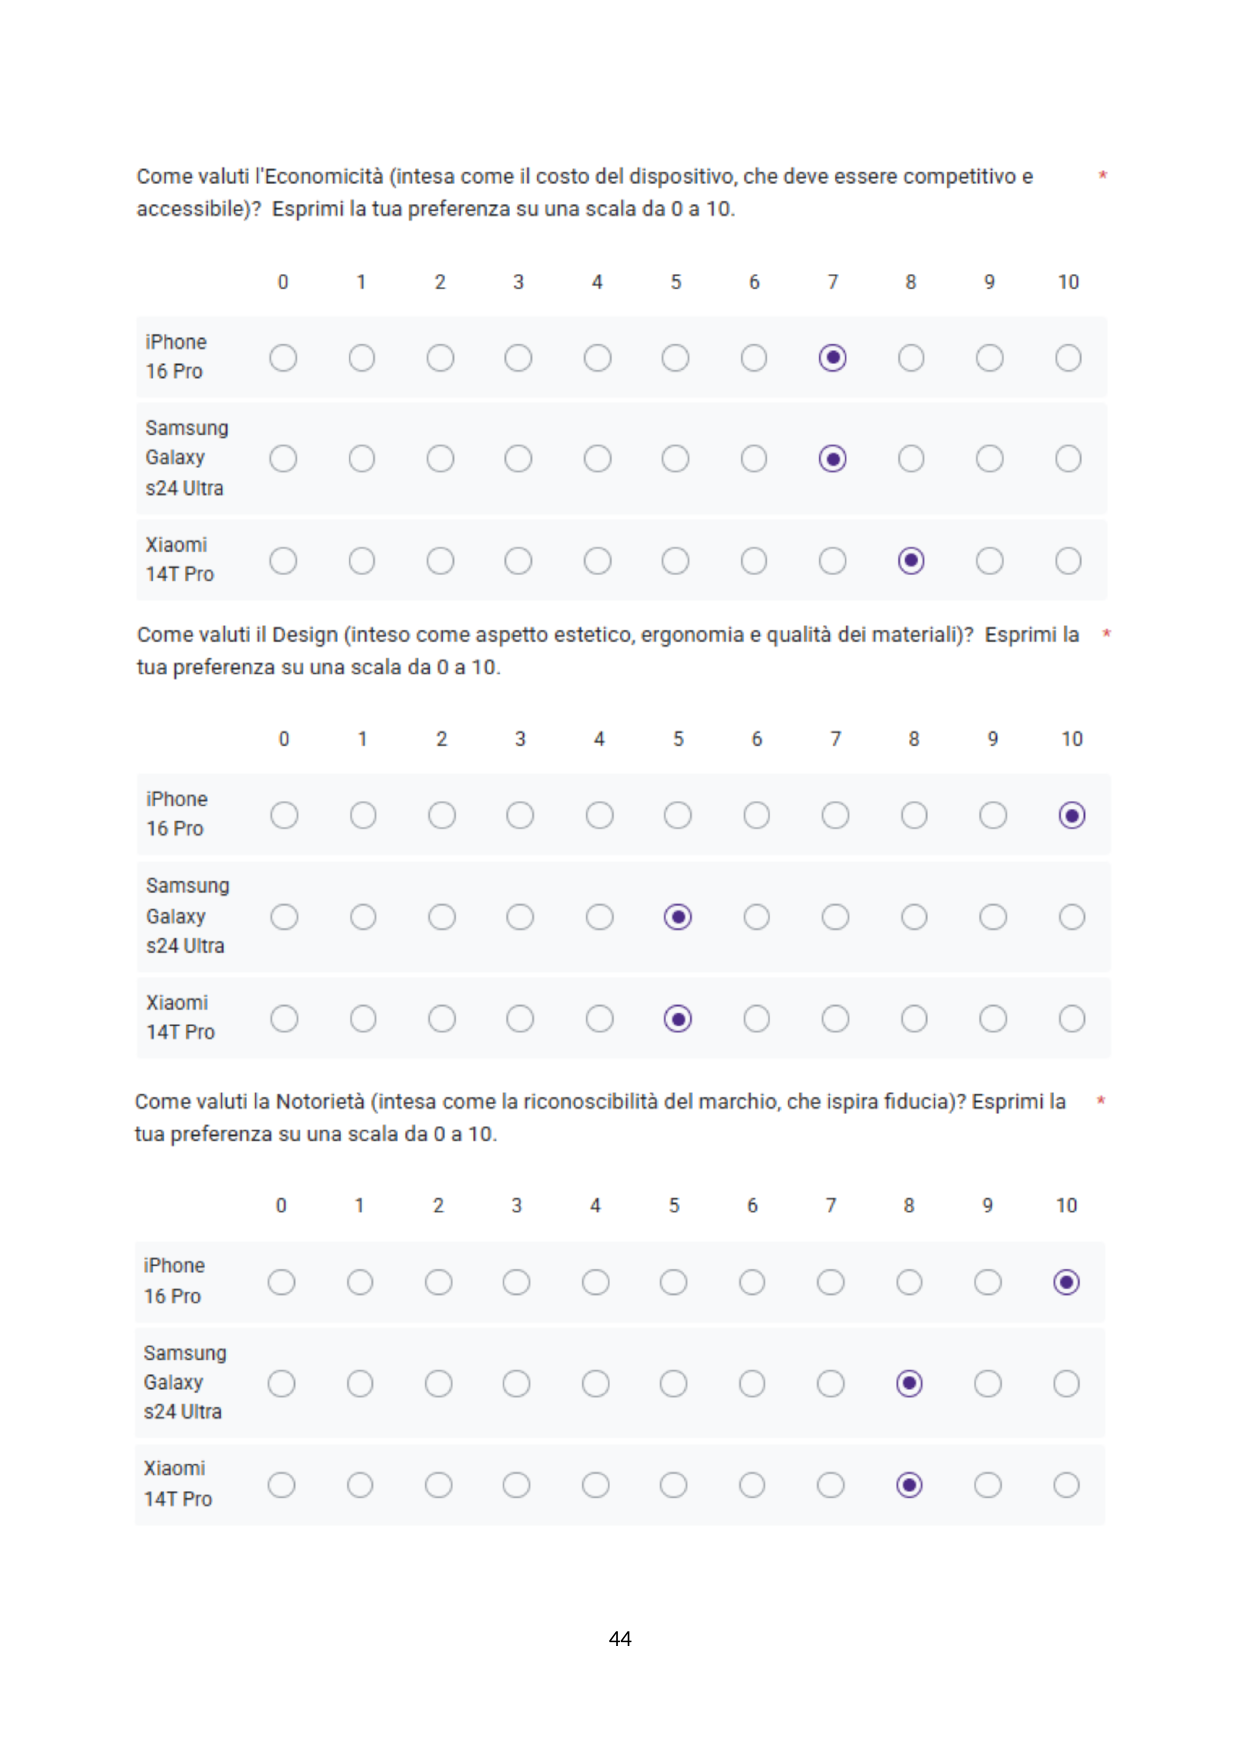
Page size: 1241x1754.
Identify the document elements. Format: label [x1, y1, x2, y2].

picture [118, 1075, 1123, 1537]
picture [118, 609, 1123, 1068]
picture [118, 147, 1123, 602]
